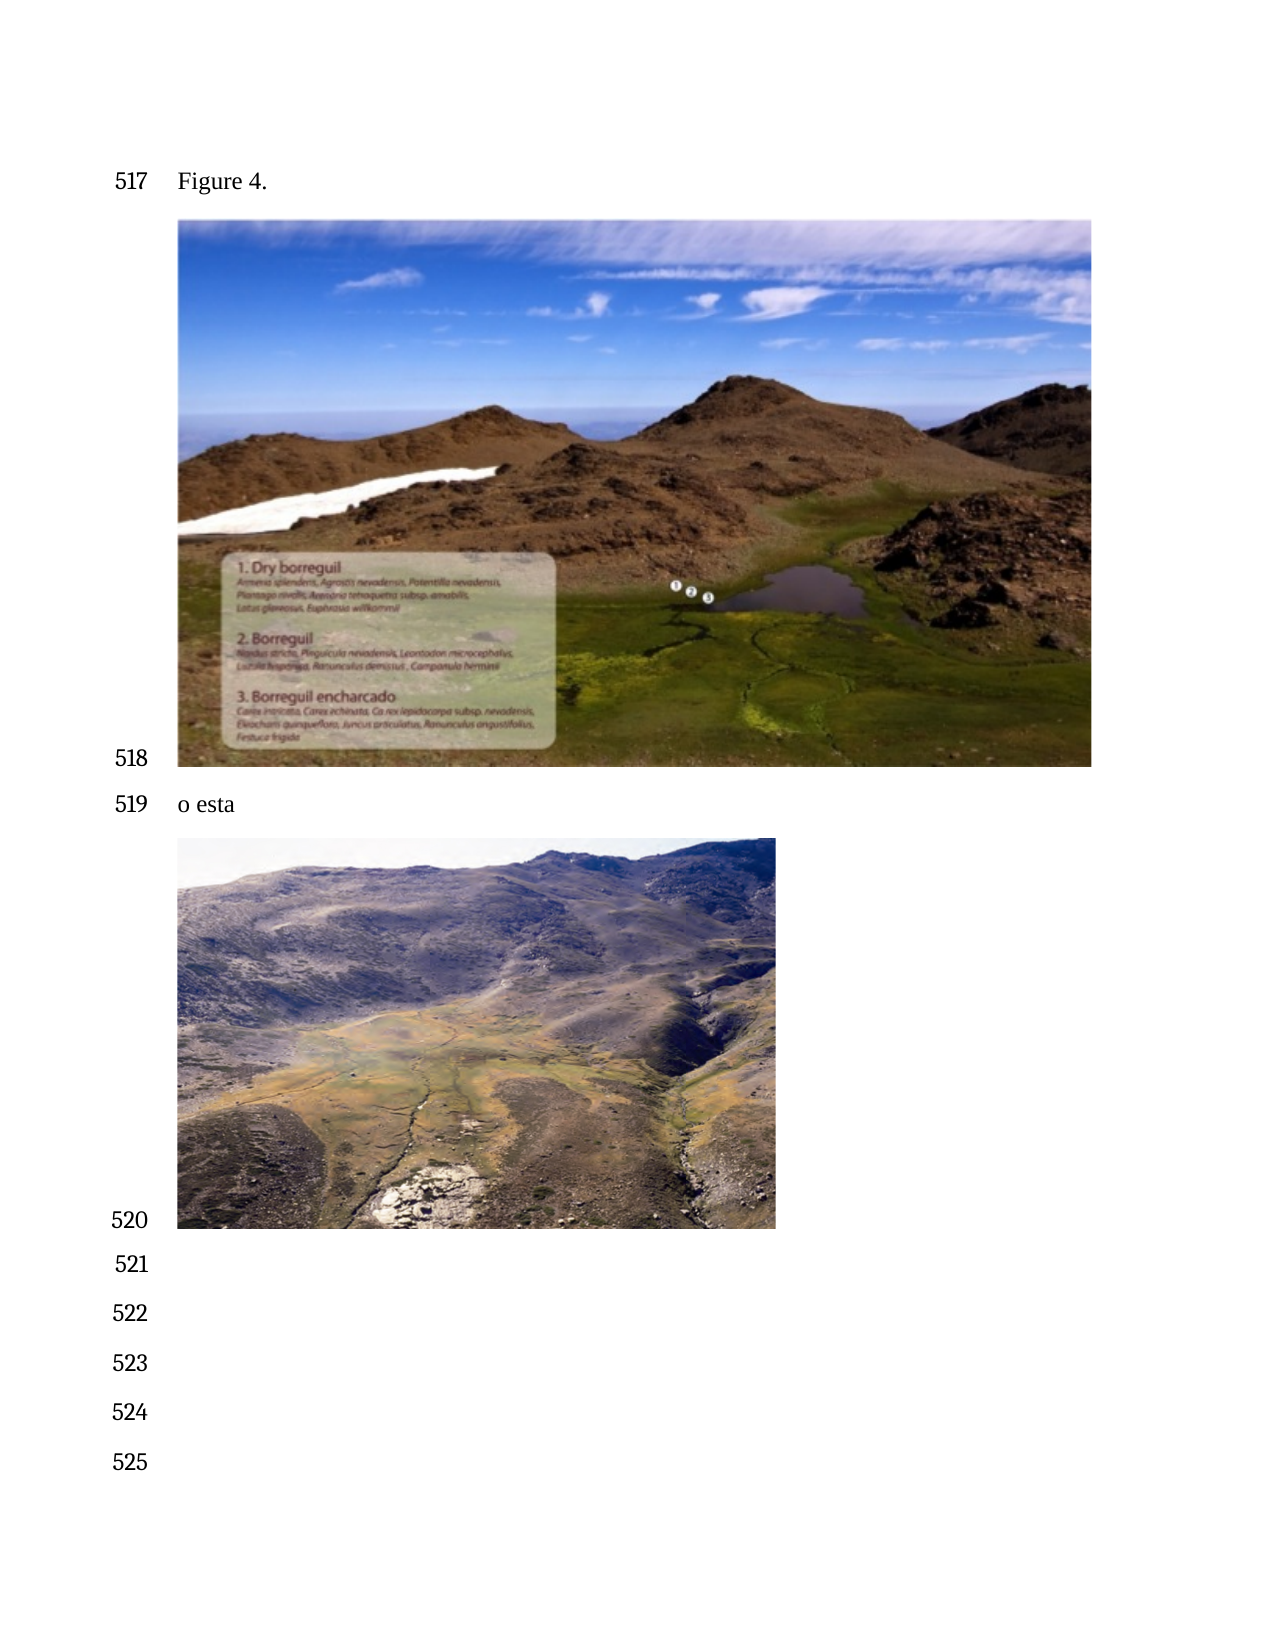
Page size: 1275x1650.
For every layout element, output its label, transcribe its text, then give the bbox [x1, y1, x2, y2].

picture [177, 218, 1092, 767]
text o esta [177, 789, 1098, 818]
picture [177, 838, 776, 1229]
text Figure 4. [177, 166, 1098, 195]
